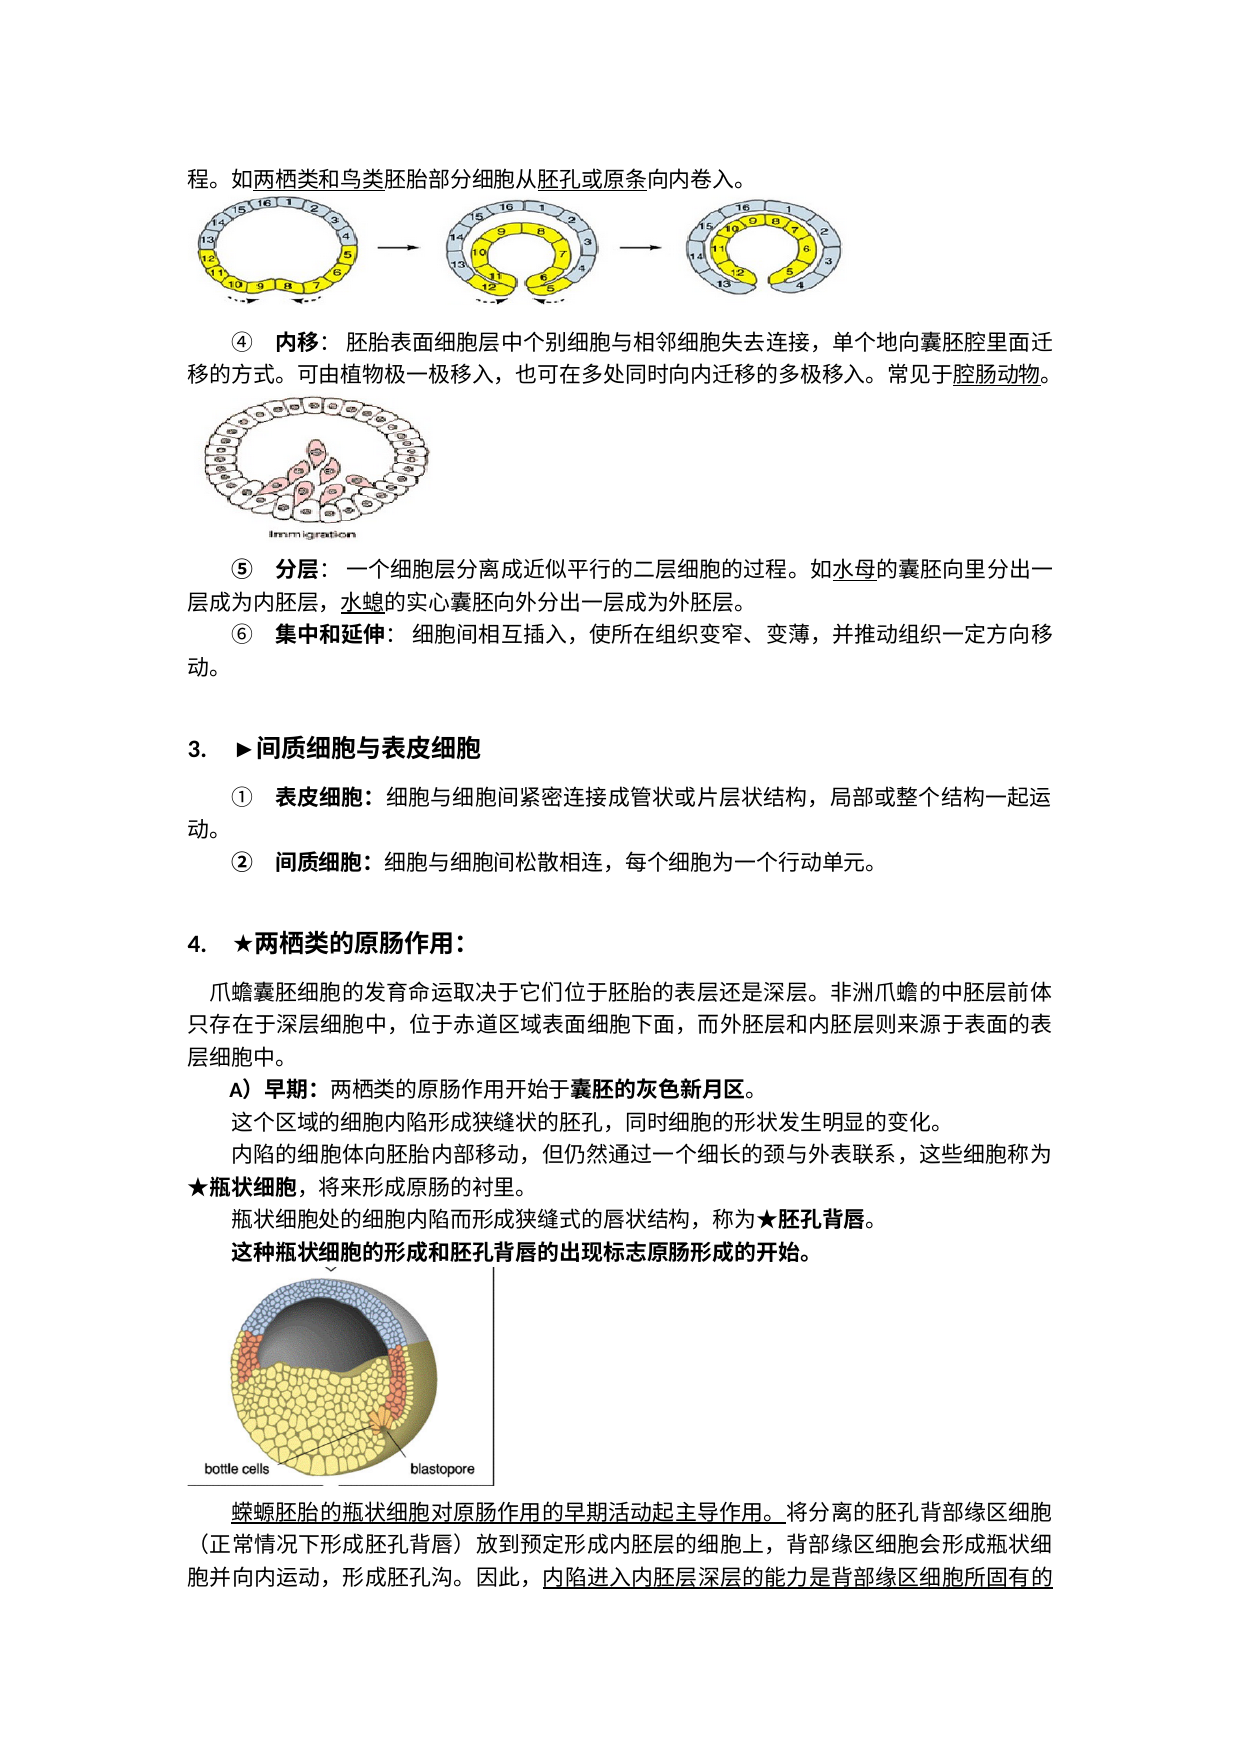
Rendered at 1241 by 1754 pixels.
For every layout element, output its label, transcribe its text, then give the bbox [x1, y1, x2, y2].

list 早期：两栖类的原肠作用开始于囊胚的灰色新月区。 [187, 1072, 1053, 1104]
list ►间质细胞与表皮细胞 [187, 714, 1053, 779]
list 集中和延伸： 细胞间相互插入，使所在组织变窄、变薄，并推动组织一定方向移动。 [187, 617, 1053, 682]
picture [187, 1267, 495, 1486]
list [187, 1494, 1053, 1592]
picture [187, 389, 433, 548]
list 爪蟾囊胚细胞的发育命运取决于它们位于胚胎的表层还是深层。非洲爪蟾的中胚层前体只存在于深层细胞中，位于赤道区域表面细胞下面，而外胚层和内胚层则来源于表面的表层细胞中。 [187, 974, 1053, 1072]
list 这种瓶状细胞的形成和胚孔背唇的出现标志原肠形成的开始。 [187, 1234, 1053, 1267]
list 分层： 一个细胞层分离成近似平行的二层细胞的过程。如水母的囊胚向里分出一层成为内胚层，水螅的实心囊胚向外分出一层成为外胚层。 [187, 552, 1053, 617]
list ★两栖类的原肠作用： [187, 909, 1053, 974]
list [187, 162, 1053, 194]
list 表皮细胞：细胞与细胞间紧密连接成管状或片层状结构，局部或整个结构一起运动。 [187, 779, 1053, 844]
picture [187, 194, 851, 305]
list 间质细胞：细胞与细胞间松散相连，每个细胞为一个行动单元。 [187, 844, 1053, 877]
list 瓶状细胞处的细胞内陷而形成狭缝式的唇状结构，称为★胚孔背唇。 [187, 1202, 1053, 1234]
list 这个区域的细胞内陷形成狭缝状的胚孔，同时细胞的形状发生明显的变化。 [187, 1104, 1053, 1137]
list 内移： 胚胎表面细胞层中个别细胞与相邻细胞失去连接，单个地向囊胚腔里面迁移的方式。可由植物极一极移入，也可在多处同时向内迁移的多极移入。常见于腔肠动物。 [187, 324, 1053, 389]
list 内陷的细胞体向胚胎内部移动，但仍然通过一个细长的颈与外表联系，这些细胞称为★瓶状细胞，将来形成原肠的衬里。 [187, 1137, 1053, 1202]
